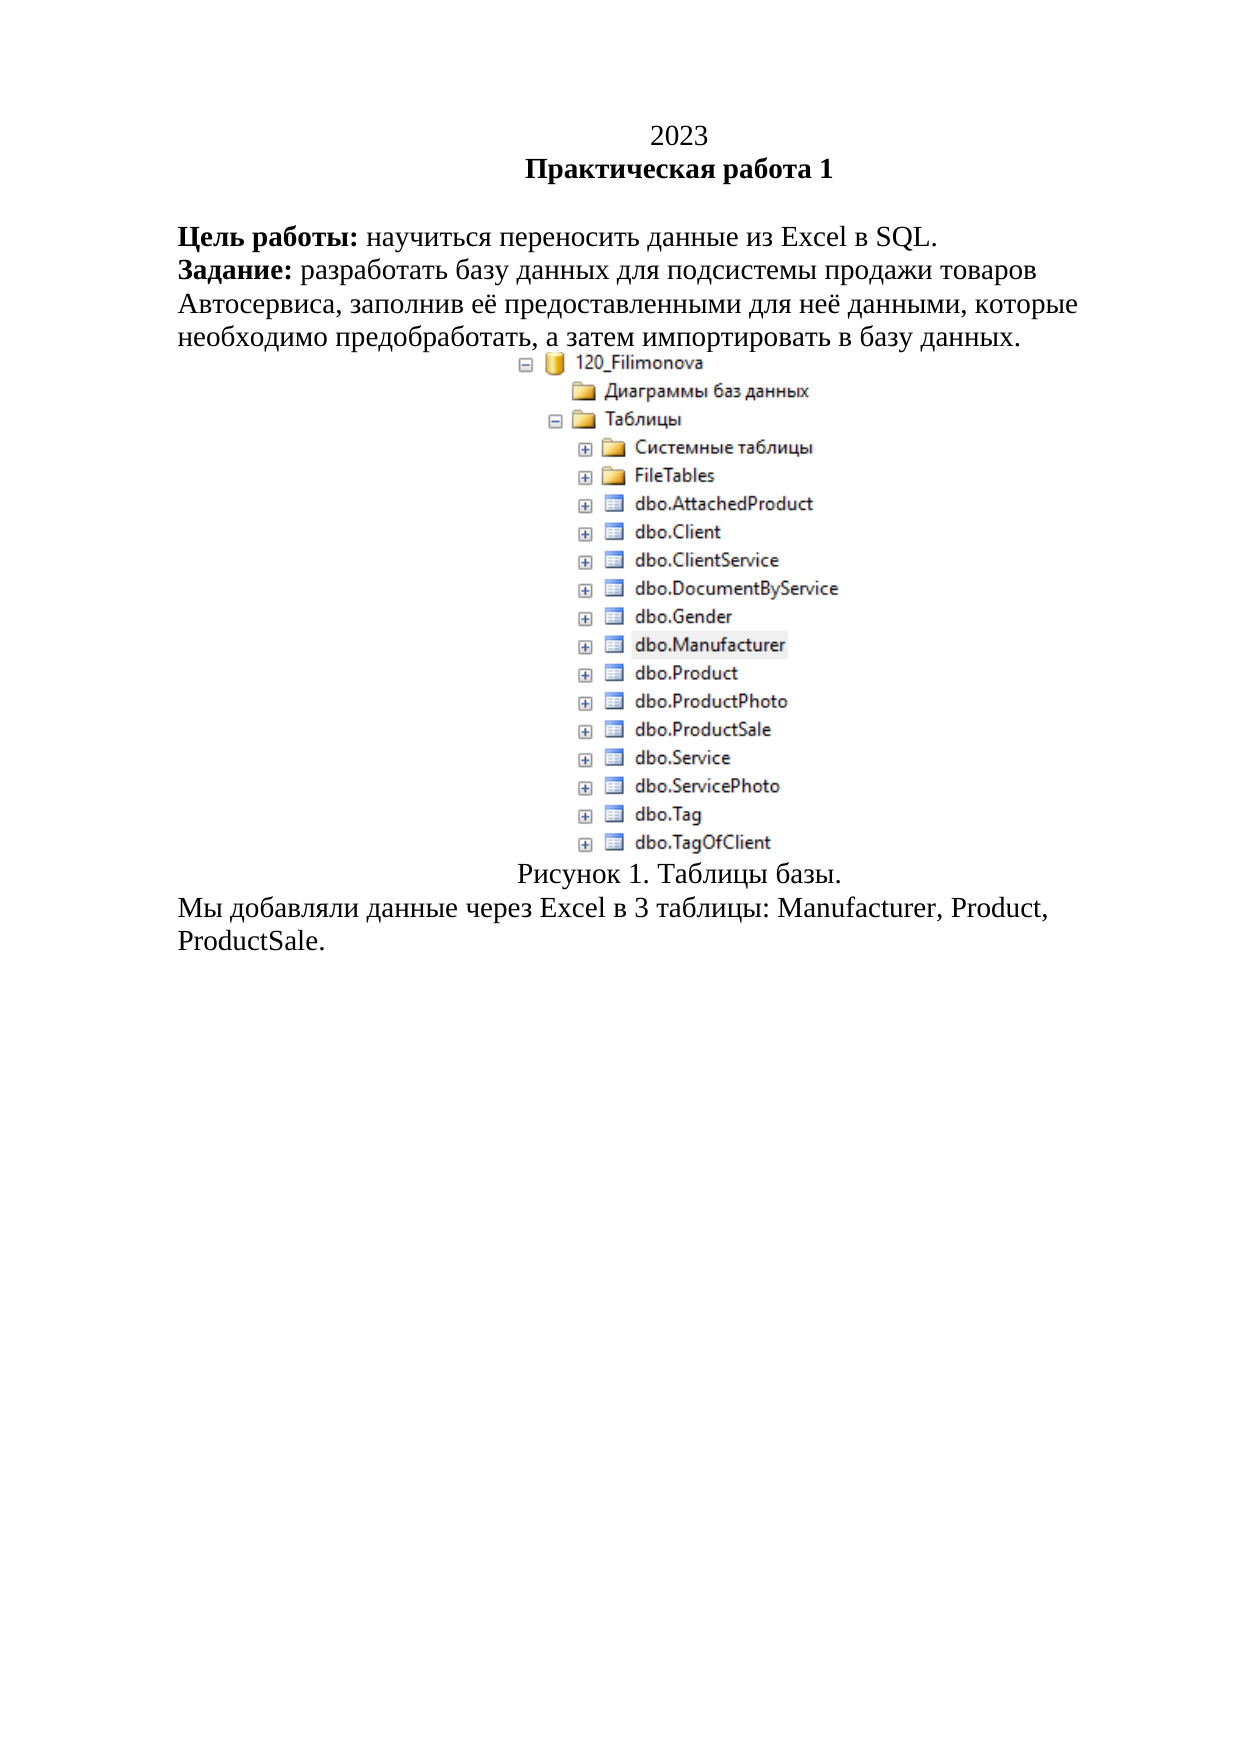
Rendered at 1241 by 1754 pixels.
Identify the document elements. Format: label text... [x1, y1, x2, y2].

text Рисунок 1. Таблицы базы. [177, 856, 1181, 890]
text Задание: разработать базу данных для подсистемы продажи товаров Автосервиса, заполнив её предоставленными для неё данными, которые необходимо предобработать, а затем импортировать в базу данных. [177, 252, 1181, 353]
text 2023 [177, 118, 1181, 152]
text Практическая работа 1 [177, 152, 1181, 185]
picture [505, 352, 854, 857]
text Мы добавляли данные через Excel в 3 таблицы: Manufacturer, Product, ProductSale. [177, 890, 1181, 957]
text Цель работы: научиться переносить данные из Excel в SQL. [177, 219, 1181, 252]
